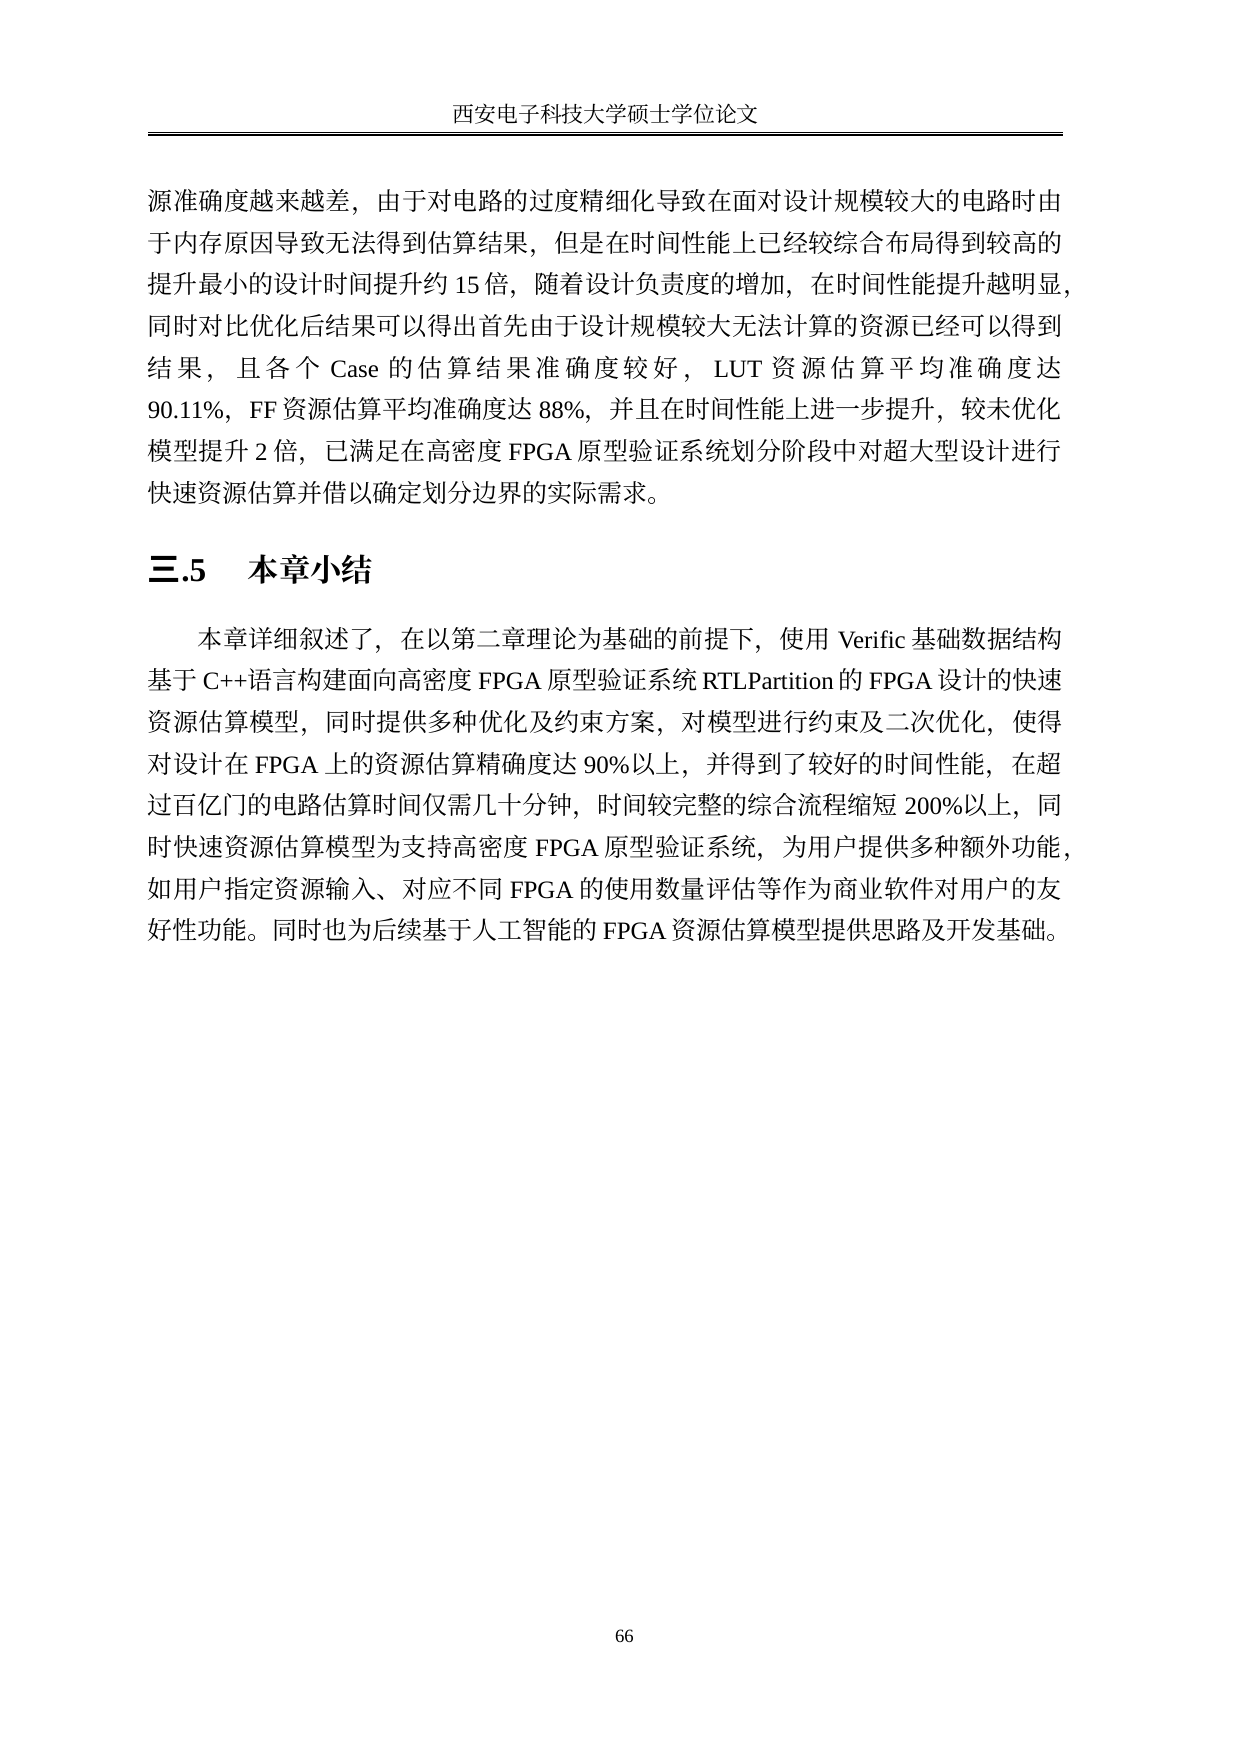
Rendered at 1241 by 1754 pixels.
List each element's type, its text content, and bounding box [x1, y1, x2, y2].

subtitle 本章小结 [148, 548, 1063, 590]
text 本章详细叙述了，在以第二章理论为基础的前提下，使用Verific基础数据结构基于C++语言构建面向高密度FPGA原型验证系统RTLPartition的FPGA设计的快速资源估算模型，同时提供多种优化及约束方案，对模型进行约束及二次优化，使得对设计在FPGA上的资源估算精确度达90%以上，并得到了较好的时间性能，在超过百亿门的电路估算时间仅需几十分钟，时间较完整的综合流程缩短200%以上，同时快速资源估算模型为支持高密度FPGA原型验证系统，为用户提供多种额外功能，如用户指定资源输入、对应不同FPGA的使用数量评估等作为商业软件对用户的友好性功能。同时也为后续基于人工智能的FPGA资源估算模型提供思路及开发基础。 [148, 615, 1063, 948]
